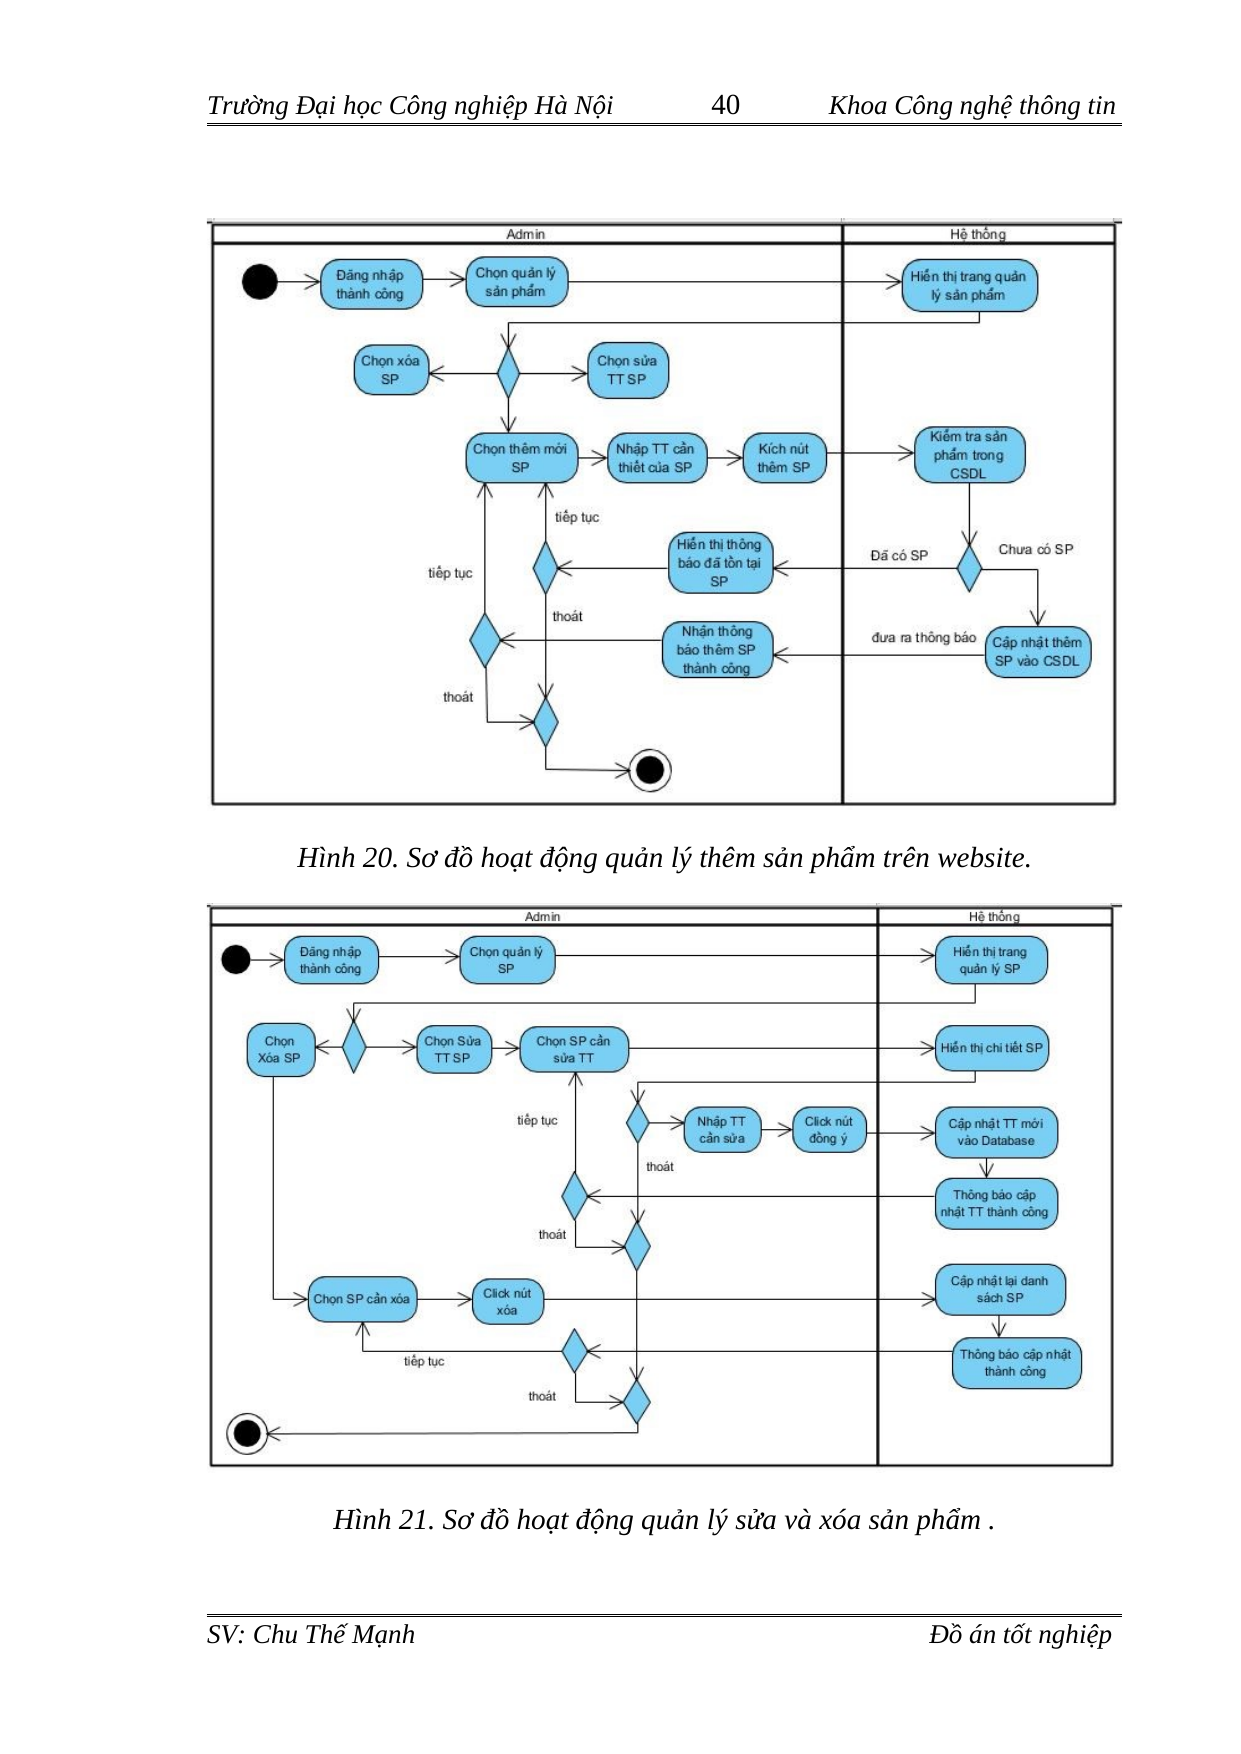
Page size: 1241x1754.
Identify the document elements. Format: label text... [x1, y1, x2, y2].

picture [206, 903, 1123, 1473]
picture [206, 218, 1123, 811]
text Hình 21. Sơ đồ hoạt động quản lý sửa và xóa sản phẩm . [207, 1502, 1122, 1535]
text Hình 20. Sơ đồ hoạt động quản lý thêm sản phẩm trên website. [207, 840, 1122, 874]
